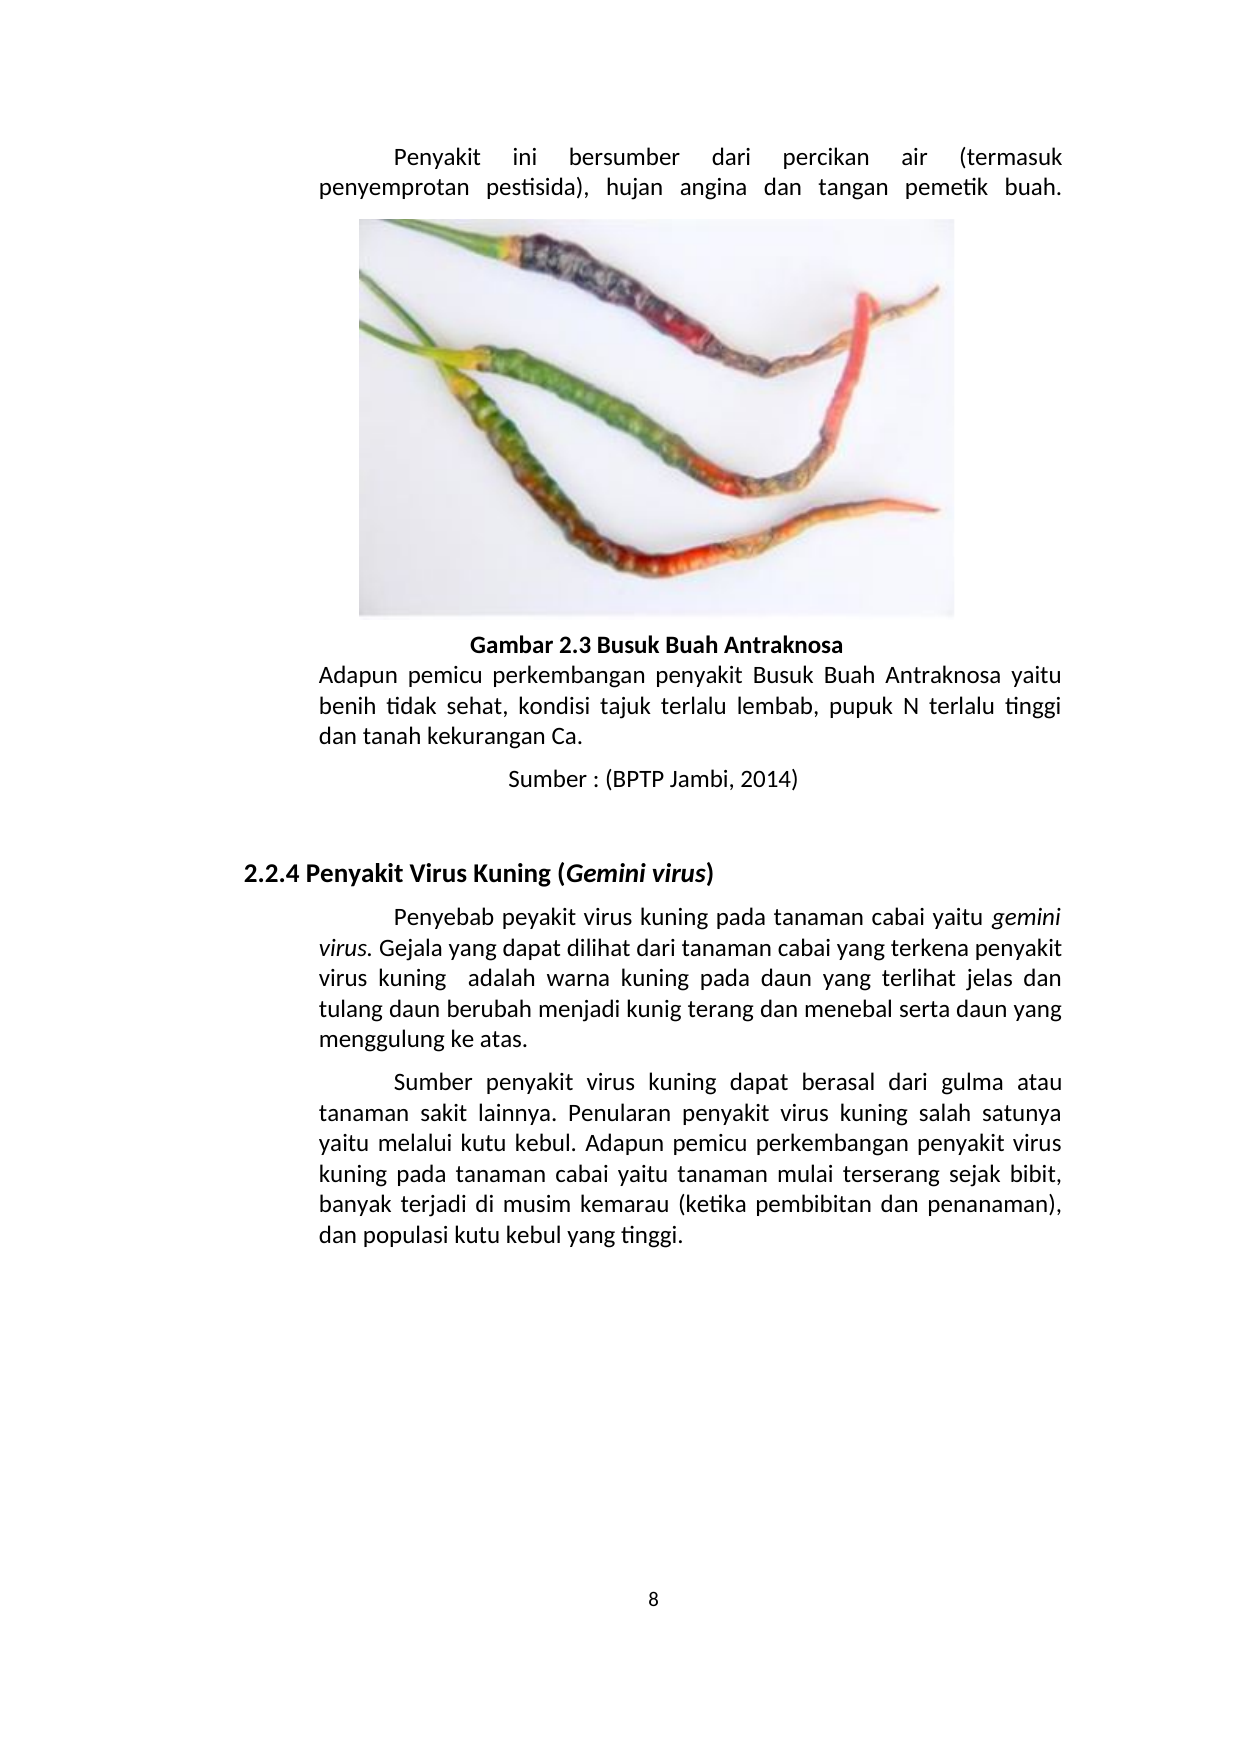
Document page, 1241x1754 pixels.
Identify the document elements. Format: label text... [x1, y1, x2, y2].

text Penyebab peyakit virus kuning pada tanaman cabai yaitu gemini virus. Gejala yang dapat dilihat dari tanaman cabai yang terkena penyakit virus kuning adalah warna kuning pada daun yang terlihat jelas dan tulang daun berubah menjadi kunig terang dan menebal serta daun yang menggulung ke atas. [319, 901, 1063, 1054]
subtitle Penyakit Virus Kuning (Gemini virus) [244, 856, 1063, 889]
text Sumber : (BPTP Jambi, 2014) [244, 763, 1063, 794]
text Sumber penyakit virus kuning dapat berasal dari gulma atau tanaman sakit lainnya. Penularan penyakit virus kuning salah satunya yaitu melalui kutu kebul. Adapun pemicu perkembangan penyakit virus kuning pada tanaman cabai yaitu tanaman mulai terserang sejak bibit, banyak terjadi di musim kemarau (ketika pembibitan dan penanaman), dan populasi kutu kebul yang tinggi. [319, 1066, 1063, 1249]
picture [359, 219, 955, 620]
